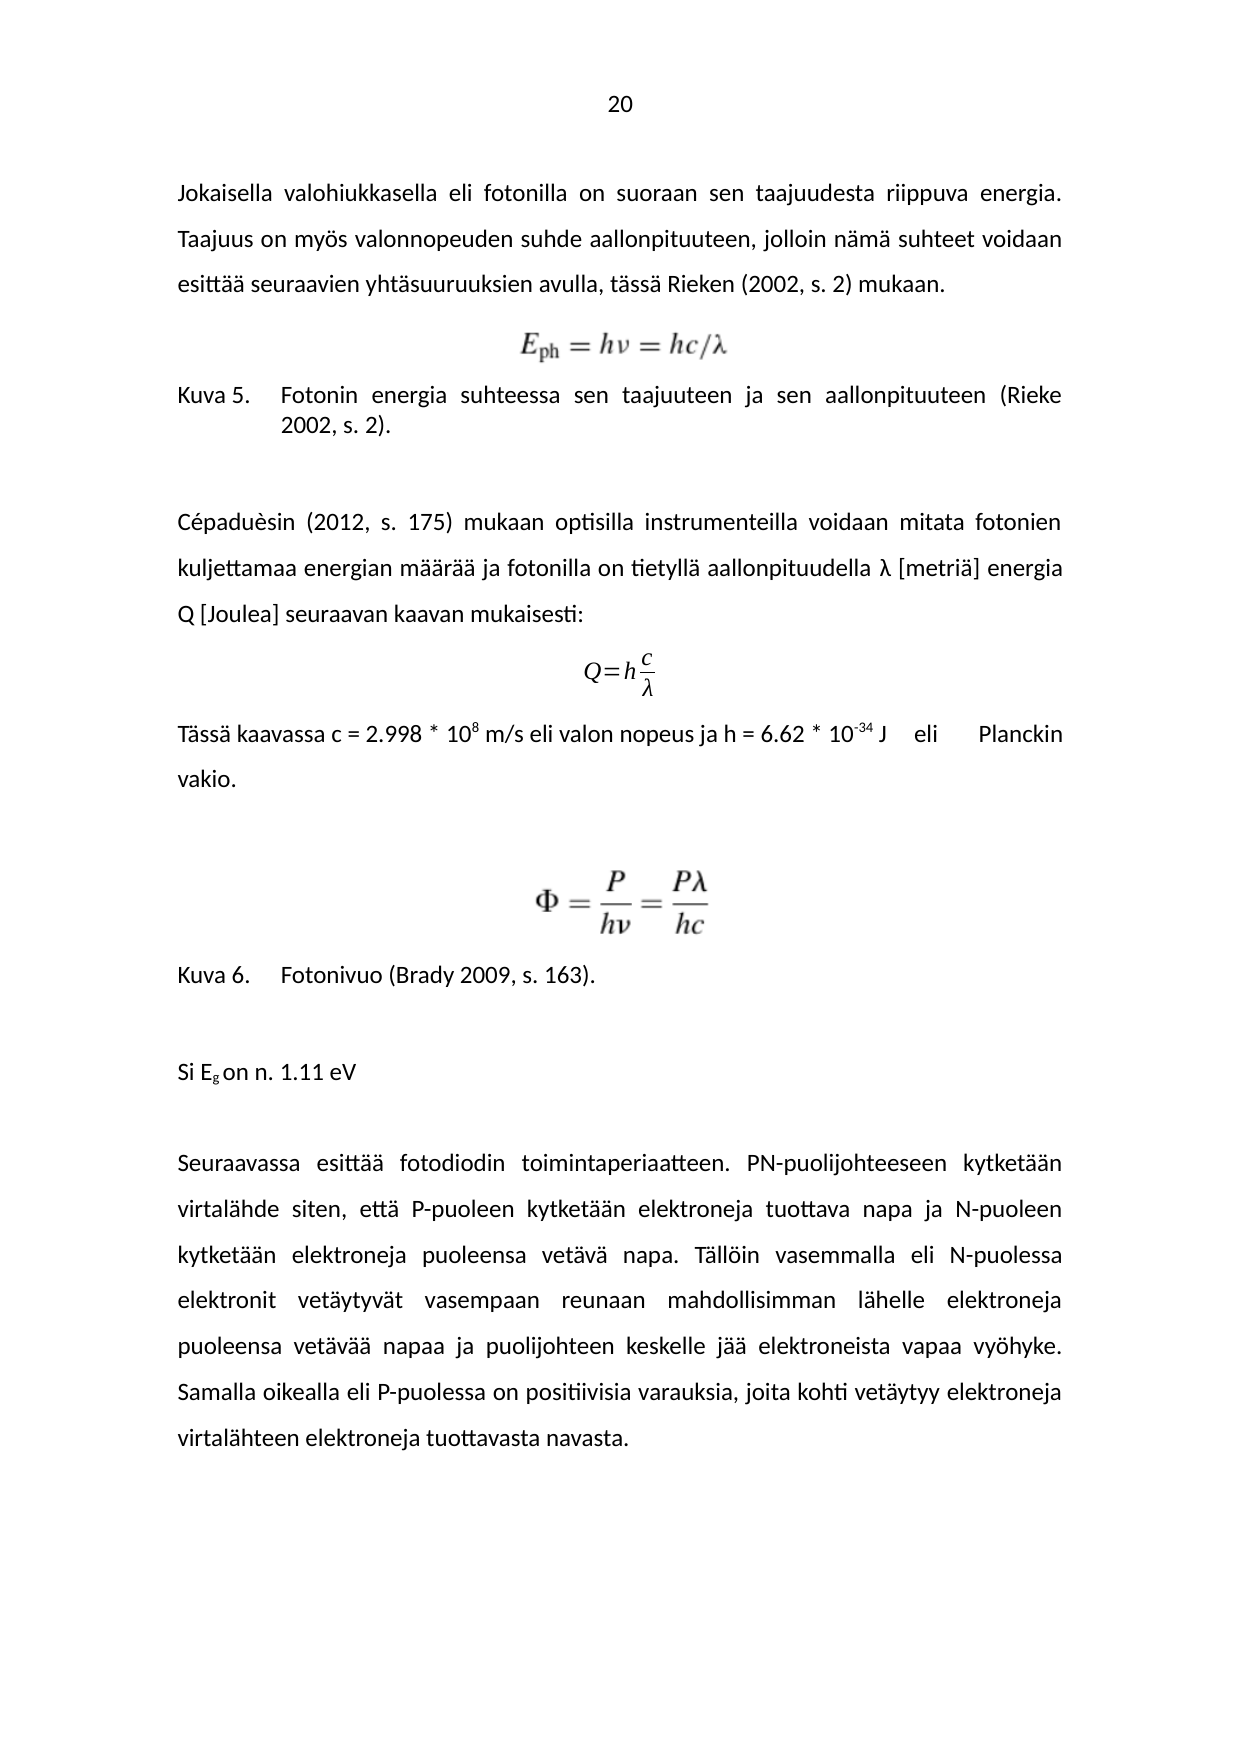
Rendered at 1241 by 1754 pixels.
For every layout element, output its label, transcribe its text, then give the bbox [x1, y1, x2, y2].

text Si Eg on n. 1.11 eV [177, 1056, 1063, 1086]
picture [509, 314, 731, 367]
text Seuraavassa esittää fotodiodin toimintaperiaatteen. PN-puolijohteeseen kytketään virtalähde siten, että P-puoleen kytketään elektroneja tuottava napa ja N-puoleen kytketään elektroneja puoleensa vetävä napa. Tällöin vasemmalla eli N-puolessa elektronit vetäytyvät vasempaan reunaan mahdollisimman lähelle elektroneja puoleensa vetävää napaa ja puolijohteen keskelle jää elektroneista vapaa vyöhyke. Samalla oikealla eli P-puolessa on positiivisia varauksia, joita kohti vetäytyy elektroneja virtalähteen elektroneja tuottavasta navasta. [177, 1147, 1063, 1452]
text Jokaisella valohiukkasella eli fotonilla on suoraan sen taajuudesta riippuva energia. Taajuus on myös valonnopeuden suhde aallonpituuteen, jolloin nämä suhteet voidaan esittää seuraavien yhtäsuuruuksien avulla, tässä Rieken (2002, s. 2) mukaan. [177, 177, 1063, 299]
picture [525, 855, 715, 947]
text Kuva 6. Fotonivuo (Brady 2009, s. 163). [177, 959, 1063, 989]
text Tässä kaavassa c = 2.998 * 108 m/s eli valon nopeus ja h = 6.62 * 10-34 J eli Planckin vakio. [177, 718, 1063, 794]
text Cépaduèsin (2012, s. 175) mukaan optisilla instrumenteilla voidaan mitata fotonien kuljettamaa energian määrää ja fotonilla on tietyllä aallonpituudella λ [metriä] energia Q [Joulea] seuraavan kaavan mukaisesti: [177, 507, 1063, 628]
text Kuva 5. Fotonin energia suhteessa sen taajuuteen ja sen aallonpituuteen (Rieke 2002, s. 2). [177, 379, 1063, 440]
